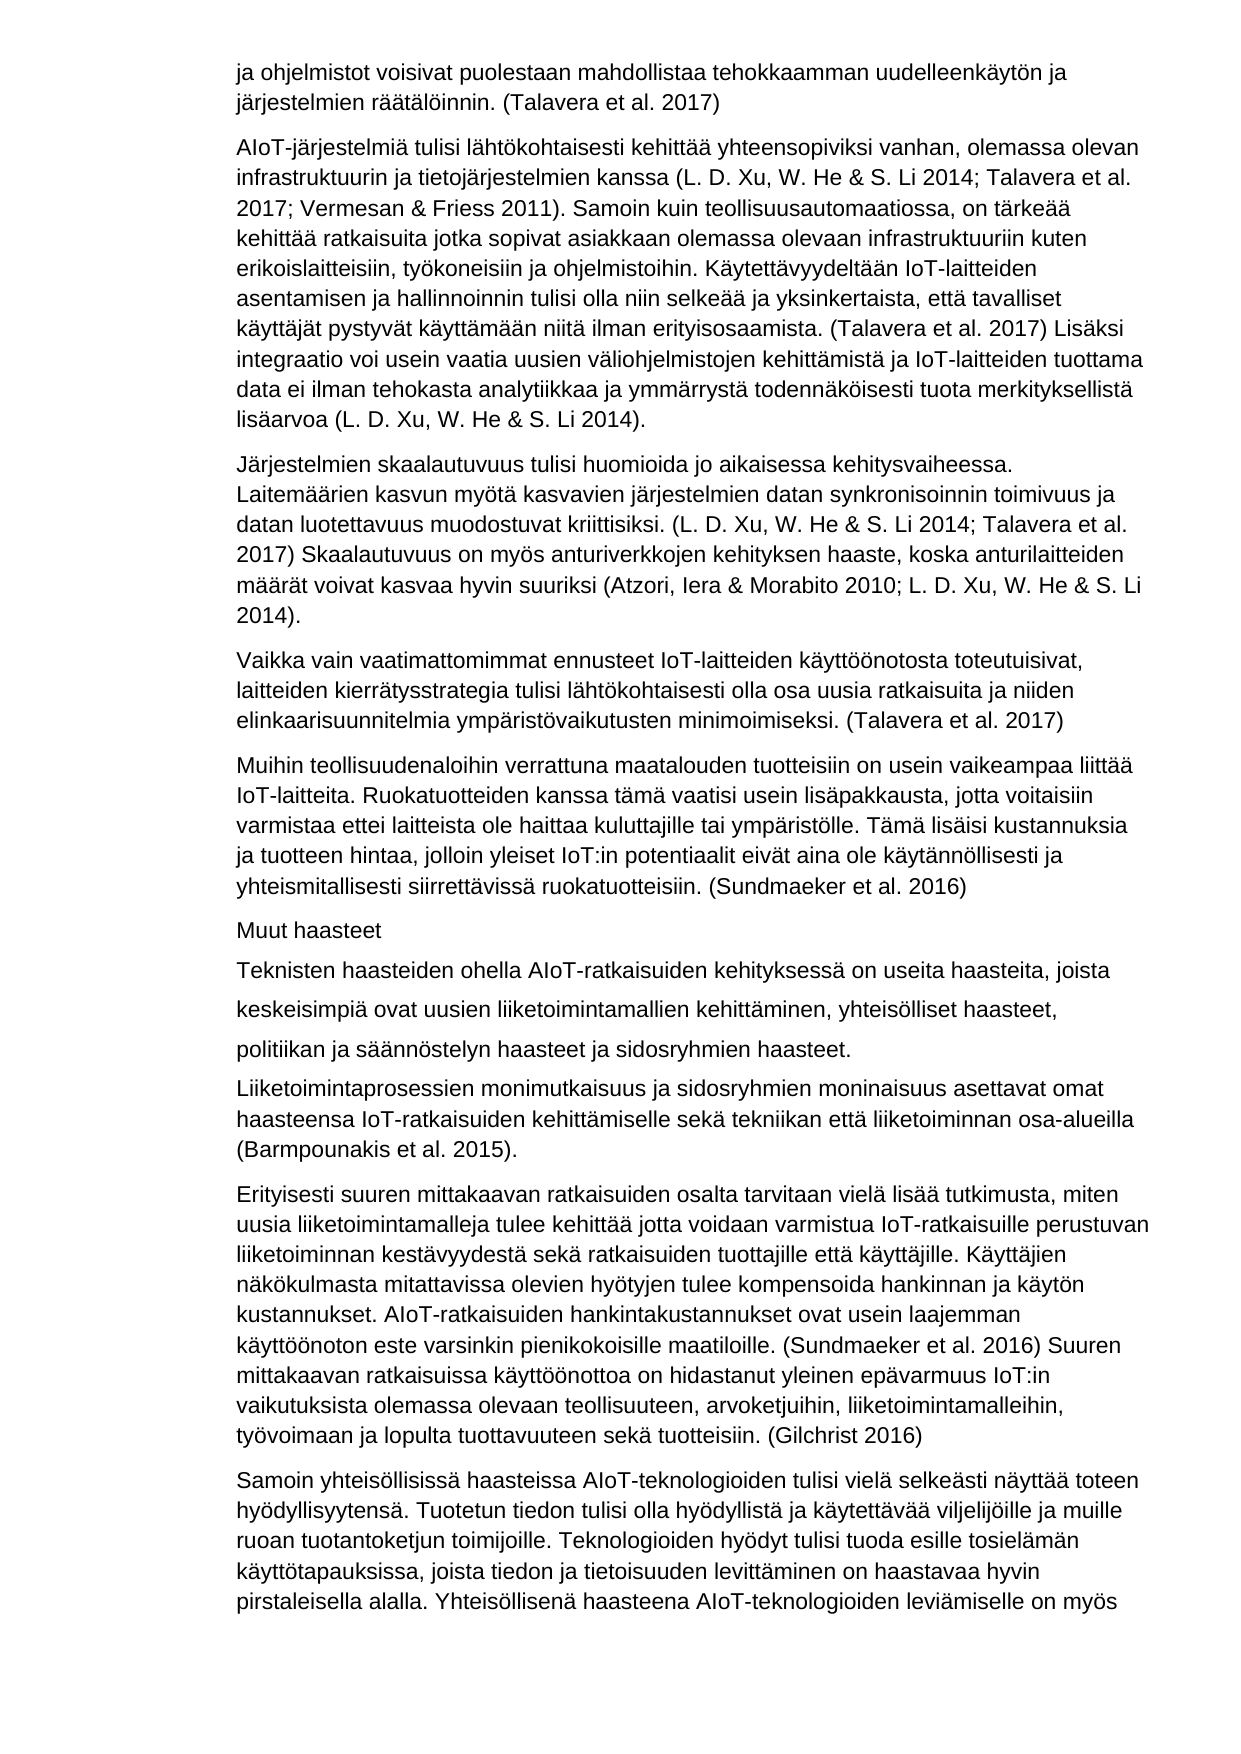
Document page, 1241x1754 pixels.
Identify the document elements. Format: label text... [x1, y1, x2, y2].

text Vaikka vain vaatimattomimmat ennusteet IoT-laitteiden käyttöönotosta toteutuisivat, laitteiden kierrätysstrategia tulisi lähtökohtaisesti olla osa uusia ratkaisuita ja niiden elinkaarisuunnitelmia ympäristövaikutusten minimoimiseksi. (Talavera et al. 2017) [236, 647, 1152, 733]
text AIoT-järjestelmiä tulisi lähtökohtaisesti kehittää yhteensopiviksi vanhan, olemassa olevan infrastruktuurin ja tietojärjestelmien kanssa (L. D. Xu, W. He & S. Li 2014; Talavera et al. 2017; Vermesan & Friess 2011). Samoin kuin teollisuusautomaatiossa, on tärkeää kehittää ratkaisuita jotka sopivat asiakkaan olemassa olevaan infrastruktuuriin kuten erikoislaitteisiin, työkoneisiin ja ohjelmistoihin. Käytettävyydeltään IoT-laitteiden asentamisen ja hallinnoinnin tulisi olla niin selkeää ja yksinkertaista, että tavalliset käyttäjät pystyvät käyttämään niitä ilman erityisosaamista. (Talavera et al. 2017) Lisäksi integraatio voi usein vaatia uusien väliohjelmistojen kehittämistä ja IoT-laitteiden tuottama data ei ilman tehokasta analytiikkaa ja ymmärrystä todennäköisesti tuota merkityksellistä lisäarvoa (L. D. Xu, W. He & S. Li 2014). [236, 134, 1152, 432]
text Erityisesti suuren mittakaavan ratkaisuiden osalta tarvitaan vielä lisää tutkimusta, miten uusia liiketoimintamalleja tulee kehittää jotta voidaan varmistua IoT-ratkaisuille perustuvan liiketoiminnan kestävyydestä sekä ratkaisuiden tuottajille että käyttäjille. Käyttäjien näkökulmasta mitattavissa olevien hyötyjen tulee kompensoida hankinnan ja käytön kustannukset. AIoT-ratkaisuiden hankintakustannukset ovat usein laajemman käyttöönoton este varsinkin pienikokoisille maatiloille. (Sundmaeker et al. 2016) Suuren mittakaavan ratkaisuissa käyttöönottoa on hidastanut yleinen epävarmuus IoT:in vaikutuksista olemassa olevaan teollisuuteen, arvoketjuihin, liiketoimintamalleihin, työvoimaan ja lopulta tuottavuuteen sekä tuotteisiin. (Gilchrist 2016) [236, 1181, 1152, 1448]
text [236, 1467, 1152, 1614]
text Liiketoimintaprosessien monimutkaisuus ja sidosryhmien moninaisuus asettavat omat haasteensa IoT-ratkaisuiden kehittämiselle sekä tekniikan että liiketoiminnan osa-alueilla (Barmpounakis et al. 2015). [236, 1075, 1152, 1162]
text Järjestelmien skaalautuvuus tulisi huomioida jo aikaisessa kehitysvaiheessa. Laitemäärien kasvun myötä kasvavien järjestelmien datan synkronisoinnin toimivuus ja datan luotettavuus muodostuvat kriittisiksi. (L. D. Xu, W. He & S. Li 2014; Talavera et al. 2017) Skaalautuvuus on myös anturiverkkojen kehityksen haaste, koska anturilaitteiden määrät voivat kasvaa hyvin suuriksi (Atzori, Iera & Morabito 2010; L. D. Xu, W. He & S. Li 2014). [236, 451, 1152, 628]
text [236, 59, 1152, 116]
text Muihin teollisuudenaloihin verrattuna maatalouden tuotteisiin on usein vaikeampaa liittää IoT-laitteita. Ruokatuotteiden kanssa tämä vaatisi usein lisäpakkausta, jotta voitaisiin varmistaa ettei laitteista ole haittaa kuluttajille tai ympäristölle. Tämä lisäisi kustannuksia ja tuotteen hintaa, jolloin yleiset IoT:in potentiaalit eivät aina ole käytännöllisesti ja yhteismitallisesti siirrettävissä ruokatuotteisiin. (Sundmaeker et al. 2016) [236, 752, 1152, 899]
